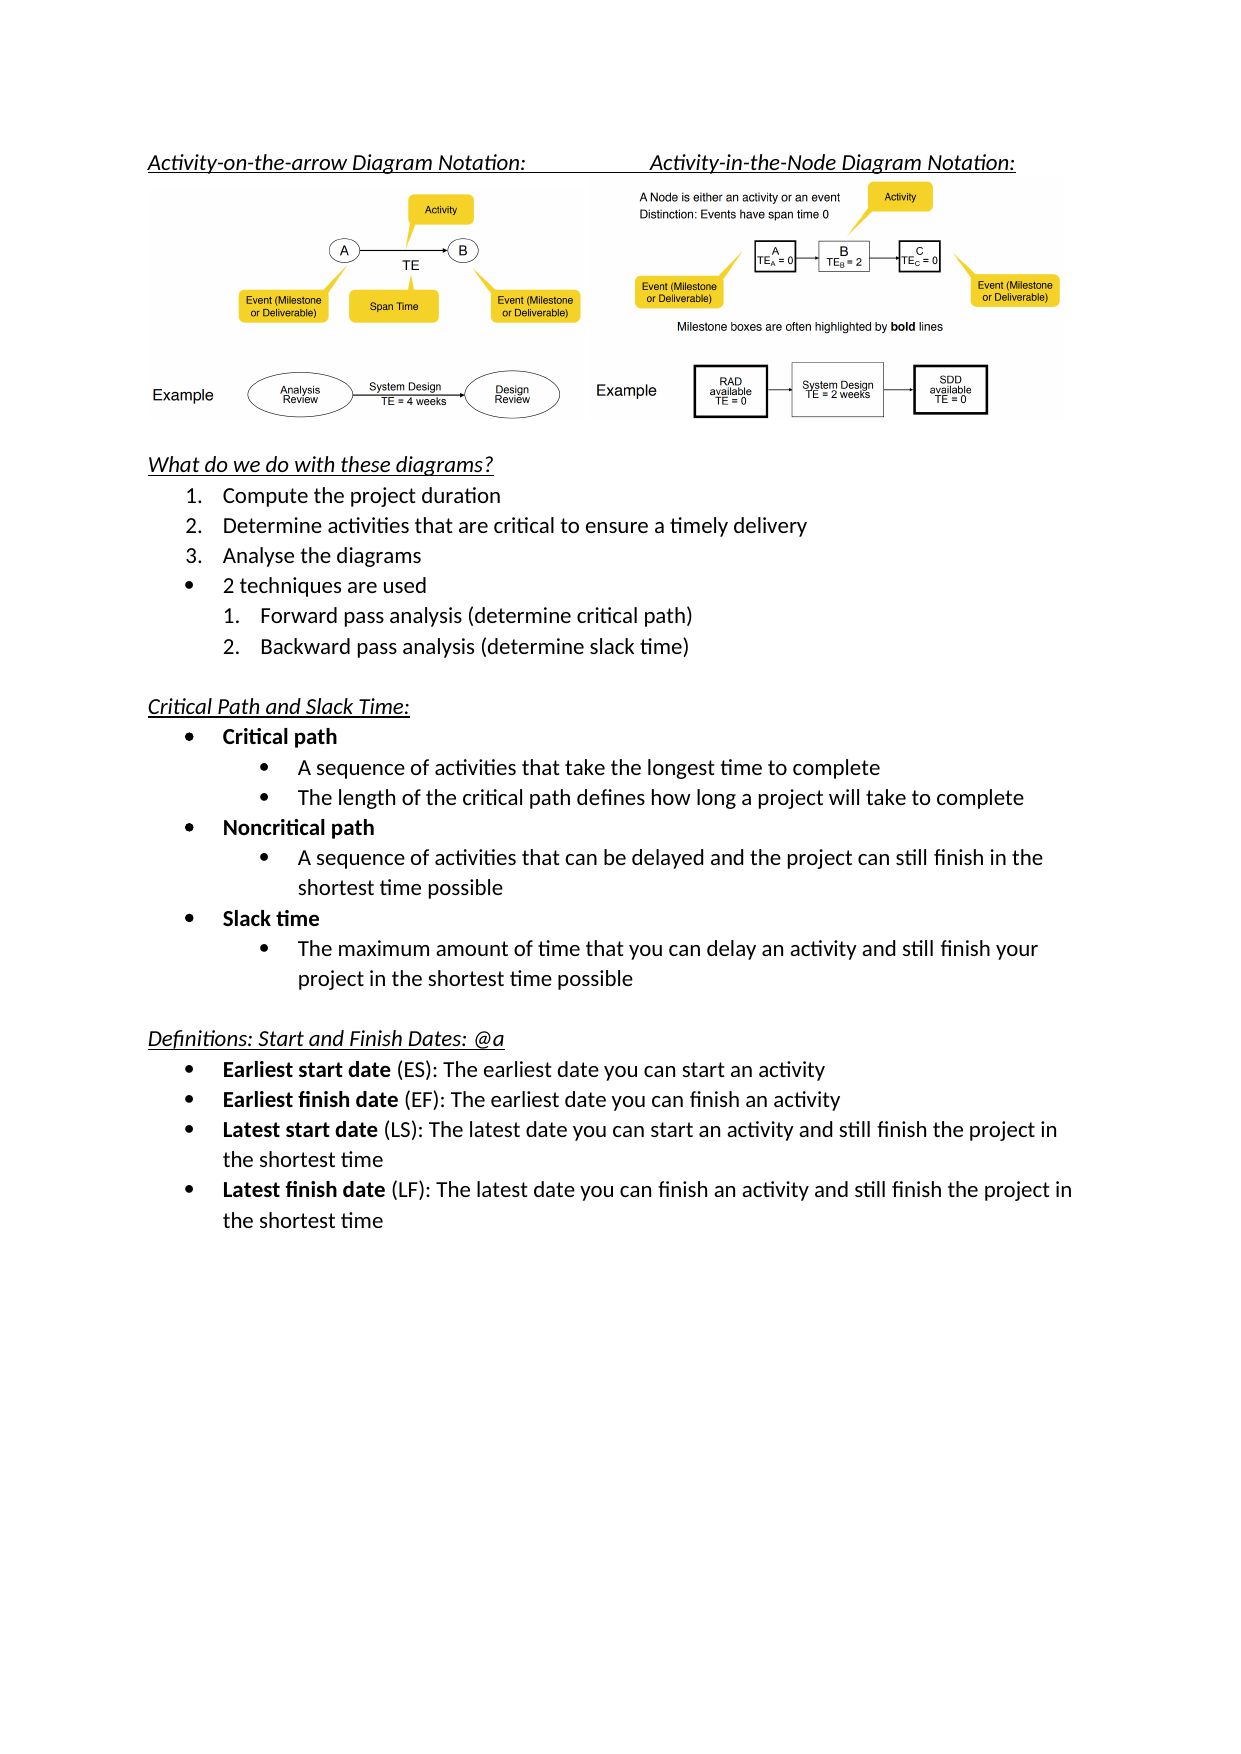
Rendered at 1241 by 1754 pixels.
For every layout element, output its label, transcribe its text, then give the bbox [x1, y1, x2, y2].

picture [589, 177, 1064, 419]
list A sequence of activities that can be delayed and the project can still finish in the shortest time possible [260, 843, 1093, 902]
list The maximum amount of time that you can delay an activity and still finish your project in the shortest time possible [260, 934, 1093, 992]
list Latest finish date (LF): The latest date you can finish an activity and still finish the project in the shortest time [185, 1176, 1093, 1234]
list Latest start date (LS): The latest date you can start an activity and still finish the project in the shortest time [185, 1115, 1093, 1173]
list Earliest start date (ES): The earliest date you can start an activity [185, 1055, 1093, 1083]
list Compute the project duration [185, 481, 1093, 509]
text Activity-on-the-arrow Diagram Notation: Activity-in-the-Node Diagram Notation: [148, 148, 1093, 176]
picture [147, 188, 584, 419]
list Critical path [185, 722, 1093, 751]
list 2 techniques are used [185, 571, 1093, 599]
list Slack time [185, 904, 1093, 932]
text Definitions: Start and Finish Dates: @a [148, 1024, 1093, 1053]
text Critical Path and Slack Time: [148, 692, 1093, 720]
list Determine activities that are critical to ensure a timely delivery [185, 511, 1093, 539]
list A sequence of activities that take the longest time to complete [260, 753, 1093, 781]
list The length of the critical path defines how long a project will take to complete [260, 783, 1093, 811]
list Earliest finish date (EF): The earliest date you can finish an activity [185, 1085, 1093, 1113]
list Analyse the diagrams [185, 541, 1093, 569]
list Noncritical path [185, 813, 1093, 841]
list Backward pass analysis (determine slack time) [223, 632, 1093, 660]
text What do we do with these diagrams? [148, 451, 1093, 479]
list Forward pass analysis (determine critical path) [223, 602, 1093, 630]
